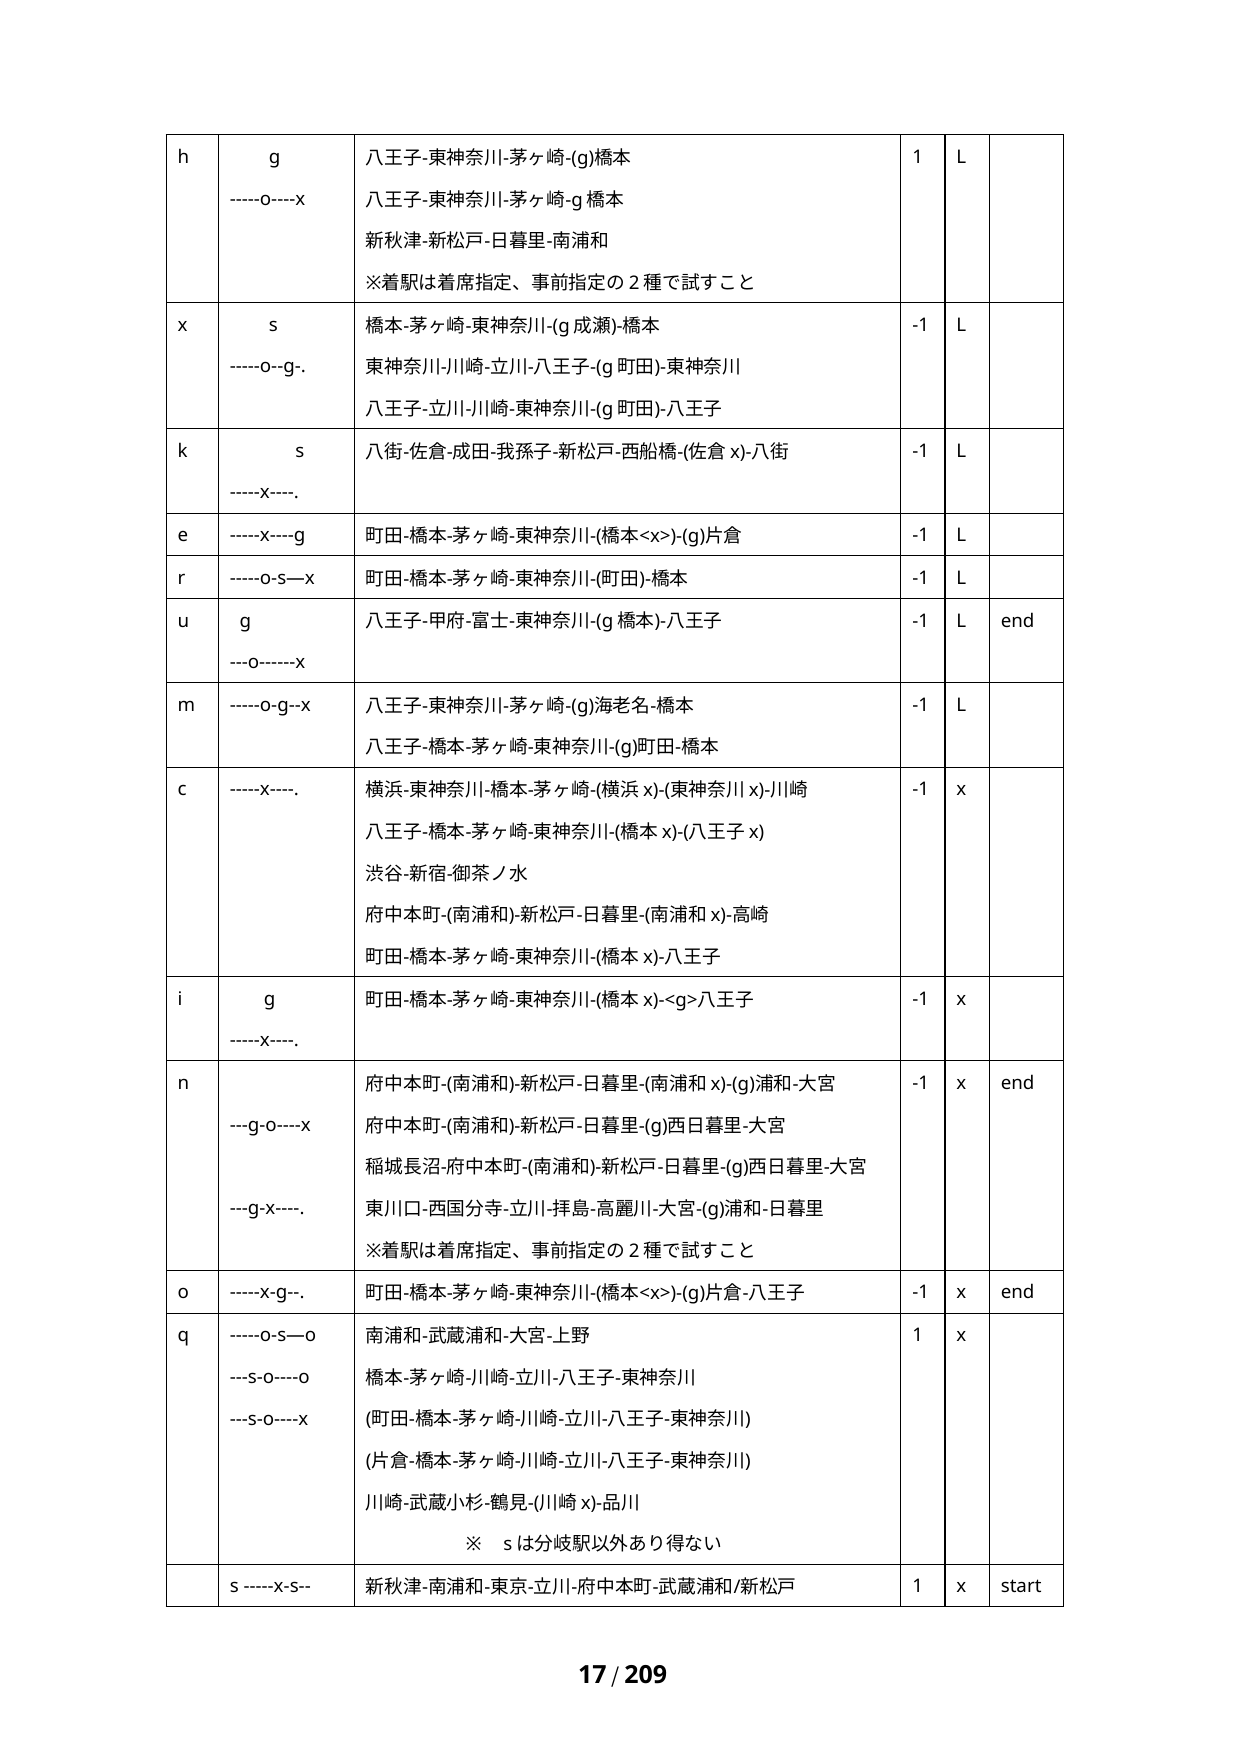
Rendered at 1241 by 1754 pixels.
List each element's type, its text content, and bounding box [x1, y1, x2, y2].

table_cell g -----x----. [219, 977, 354, 1060]
table_cell [990, 977, 1063, 1060]
table_cell [990, 768, 1063, 976]
table_cell -1 [901, 683, 944, 767]
table_cell 町田-橋本-茅ヶ崎-東神奈川-(橋本x)-<g>八王子 [355, 977, 900, 1060]
table_cell L [946, 429, 989, 512]
table_cell h [167, 135, 218, 302]
table_cell x [946, 1271, 989, 1312]
table_cell 八街-佐倉-成田-我孫子-新松戸-西船橋-(佐倉x)-八街 [355, 429, 900, 512]
table_cell 新秋津-南浦和-東京-立川-府中本町-武蔵浦和/新松戸 [355, 1565, 900, 1606]
table_cell [990, 1314, 1063, 1563]
table_cell ---g-o----x ---g-x----. [219, 1061, 354, 1270]
table_cell [990, 514, 1063, 555]
table_cell -1 [901, 1061, 944, 1270]
table_cell s -----o--g-. [219, 303, 354, 428]
table_cell 横浜-東神奈川-橋本-茅ヶ崎-(横浜x)-(東神奈川x)-川崎 八王子-橋本-茅ヶ崎-東神奈川-(橋本x)-(八王子x) 渋谷-新宿-御茶ノ水 府中本町-(南浦和)-新松戸-日暮里-(南浦和x)-高崎 町田-橋本-茅ヶ崎-東神奈川-(橋本x)-八王子 [355, 768, 900, 976]
table_cell m [167, 683, 218, 767]
table_cell q [167, 1314, 218, 1563]
table_cell -1 [901, 977, 944, 1060]
table_cell -----x-g--. [219, 1271, 354, 1312]
table_cell [990, 135, 1063, 302]
table_cell r [167, 556, 218, 598]
table_cell x [946, 1061, 989, 1270]
table_cell -----o-g--x [219, 683, 354, 767]
table_cell x [946, 1565, 989, 1606]
table_cell o [167, 1271, 218, 1312]
table_cell L [946, 683, 989, 767]
table_cell end [990, 1061, 1063, 1270]
table_cell [990, 556, 1063, 598]
table_cell 南浦和-武蔵浦和-大宮-上野 橋本-茅ヶ崎-川崎-立川-八王子-東神奈川 (町田-橋本-茅ヶ崎-川崎-立川-八王子-東神奈川) (片倉-橋本-茅ヶ崎-川崎-立川-八王子-東神奈川) 川崎-武蔵小杉-鶴見-(川崎x)-品川 sは分岐駅以外あり得ない [355, 1314, 900, 1563]
table_cell c [167, 768, 218, 976]
table_cell L [946, 599, 989, 682]
table_cell -1 [901, 514, 944, 555]
table_cell 府中本町-(南浦和)-新松戸-日暮里-(南浦和x)-(g)浦和-大宮 府中本町-(南浦和)-新松戸-日暮里-(g)西日暮里-大宮 稲城長沼-府中本町-(南浦和)-新松戸-日暮里-(g)西日暮里-大宮 東川口-西国分寺-立川-拝島-高麗川-大宮-(g)浦和-日暮里 ※着駅は着席指定、事前指定の2種で試すこと [355, 1061, 900, 1270]
table_cell [990, 429, 1063, 512]
table_cell s -----x----. [219, 429, 354, 512]
table_cell [167, 1565, 218, 1606]
table_cell L [946, 514, 989, 555]
table_cell -1 [901, 1271, 944, 1312]
table_cell x [167, 303, 218, 428]
table_cell k [167, 429, 218, 512]
table_cell L [946, 556, 989, 598]
table_cell 1 [901, 1314, 944, 1563]
table_cell -1 [901, 303, 944, 428]
table_cell s -----x-s-- [219, 1565, 354, 1606]
table_cell n [167, 1061, 218, 1270]
table_cell 町田-橋本-茅ヶ崎-東神奈川-(町田)-橋本 [355, 556, 900, 598]
table_cell 八王子-甲府-富士-東神奈川-(g橋本)-八王子 [355, 599, 900, 682]
table_cell [990, 683, 1063, 767]
table_cell i [167, 977, 218, 1060]
table_cell u [167, 599, 218, 682]
table_cell x [946, 768, 989, 976]
table_cell -1 [901, 599, 944, 682]
table_cell -----x----g [219, 514, 354, 555]
table_cell 八王子-東神奈川-茅ヶ崎-(g)橋本 八王子-東神奈川-茅ヶ崎-g橋本 新秋津-新松戸-日暮里-南浦和 ※着駅は着席指定、事前指定の2種で試すこと [355, 135, 900, 302]
table_cell x [946, 1314, 989, 1563]
table_cell e [167, 514, 218, 555]
table_cell -----o-s—o ---s-o----o ---s-o----x [219, 1314, 354, 1563]
table_cell g -----o----x [219, 135, 354, 302]
table_cell -1 [901, 429, 944, 512]
table_cell 1 [901, 1565, 944, 1606]
table_cell x [946, 977, 989, 1060]
table_cell [990, 303, 1063, 428]
table_cell 八王子-東神奈川-茅ヶ崎-(g)海老名-橋本 八王子-橋本-茅ヶ崎-東神奈川-(g)町田-橋本 [355, 683, 900, 767]
table_cell 橋本-茅ヶ崎-東神奈川-(g成瀬)-橋本 東神奈川-川崎-立川-八王子-(g町田)-東神奈川 八王子-立川-川崎-東神奈川-(g町田)-八王子 [355, 303, 900, 428]
table_cell -----o-s—x [219, 556, 354, 598]
table_cell L [946, 303, 989, 428]
table_cell end [990, 1271, 1063, 1312]
table_cell -1 [901, 768, 944, 976]
table_cell end [990, 599, 1063, 682]
table_cell start [990, 1565, 1063, 1606]
table_cell -----x----. [219, 768, 354, 976]
table_cell g ---o------x [219, 599, 354, 682]
table_cell 町田-橋本-茅ヶ崎-東神奈川-(橋本<x>)-(g)片倉 [355, 514, 900, 555]
table_cell 町田-橋本-茅ヶ崎-東神奈川-(橋本<x>)-(g)片倉-八王子 [355, 1271, 900, 1312]
table_cell L [946, 135, 989, 302]
table_cell 1 [901, 135, 944, 302]
table_cell -1 [901, 556, 944, 598]
